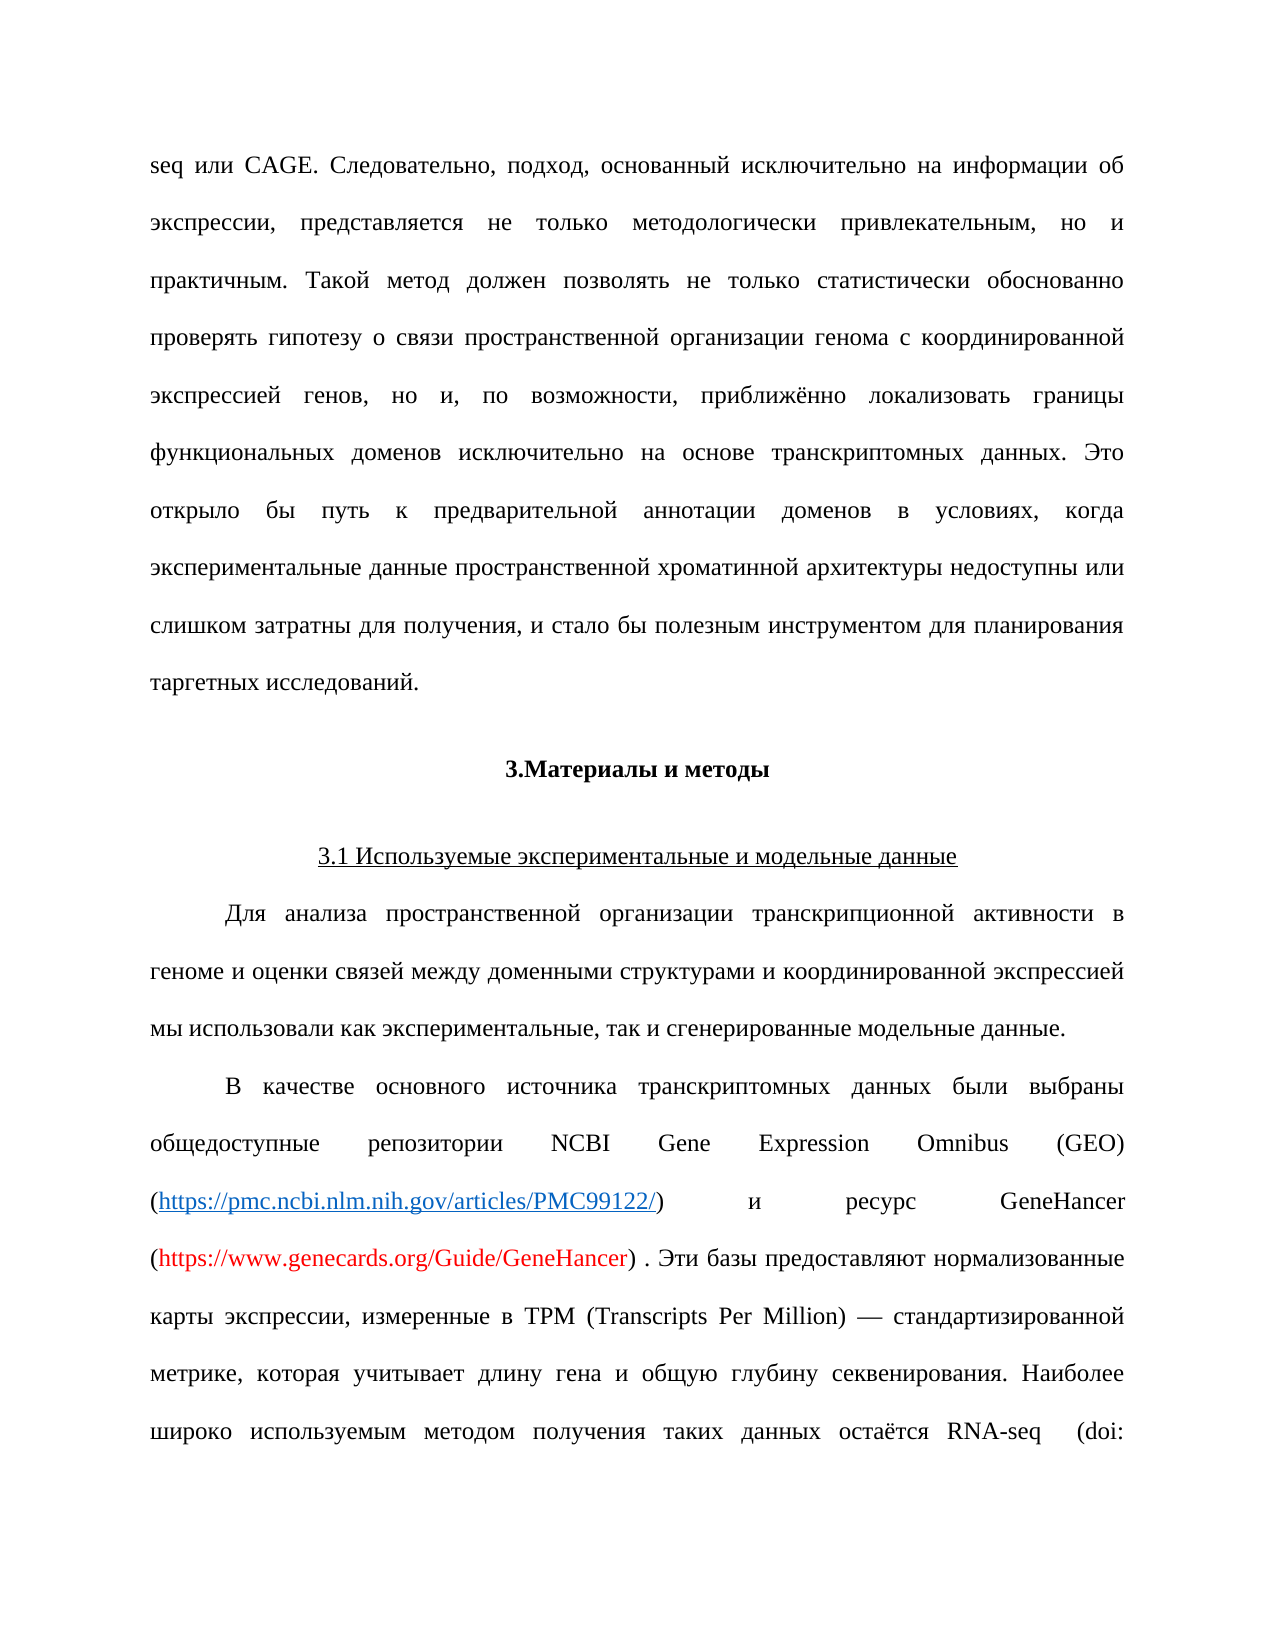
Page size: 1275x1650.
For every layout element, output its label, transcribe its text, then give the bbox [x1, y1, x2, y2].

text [150, 150, 1125, 696]
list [150, 1071, 1125, 1444]
text 3.Материалы и методы [150, 754, 1125, 783]
list Для анализа пространственной организации транскрипционной активности в геноме и оценки связей между доменными структурами и координированной экспрессией мы использовали как экспериментальные, так и сгенерированные модельные данные. [150, 898, 1125, 1042]
list 3.1 Используемые экспериментальные и модельные данные [150, 841, 1125, 869]
